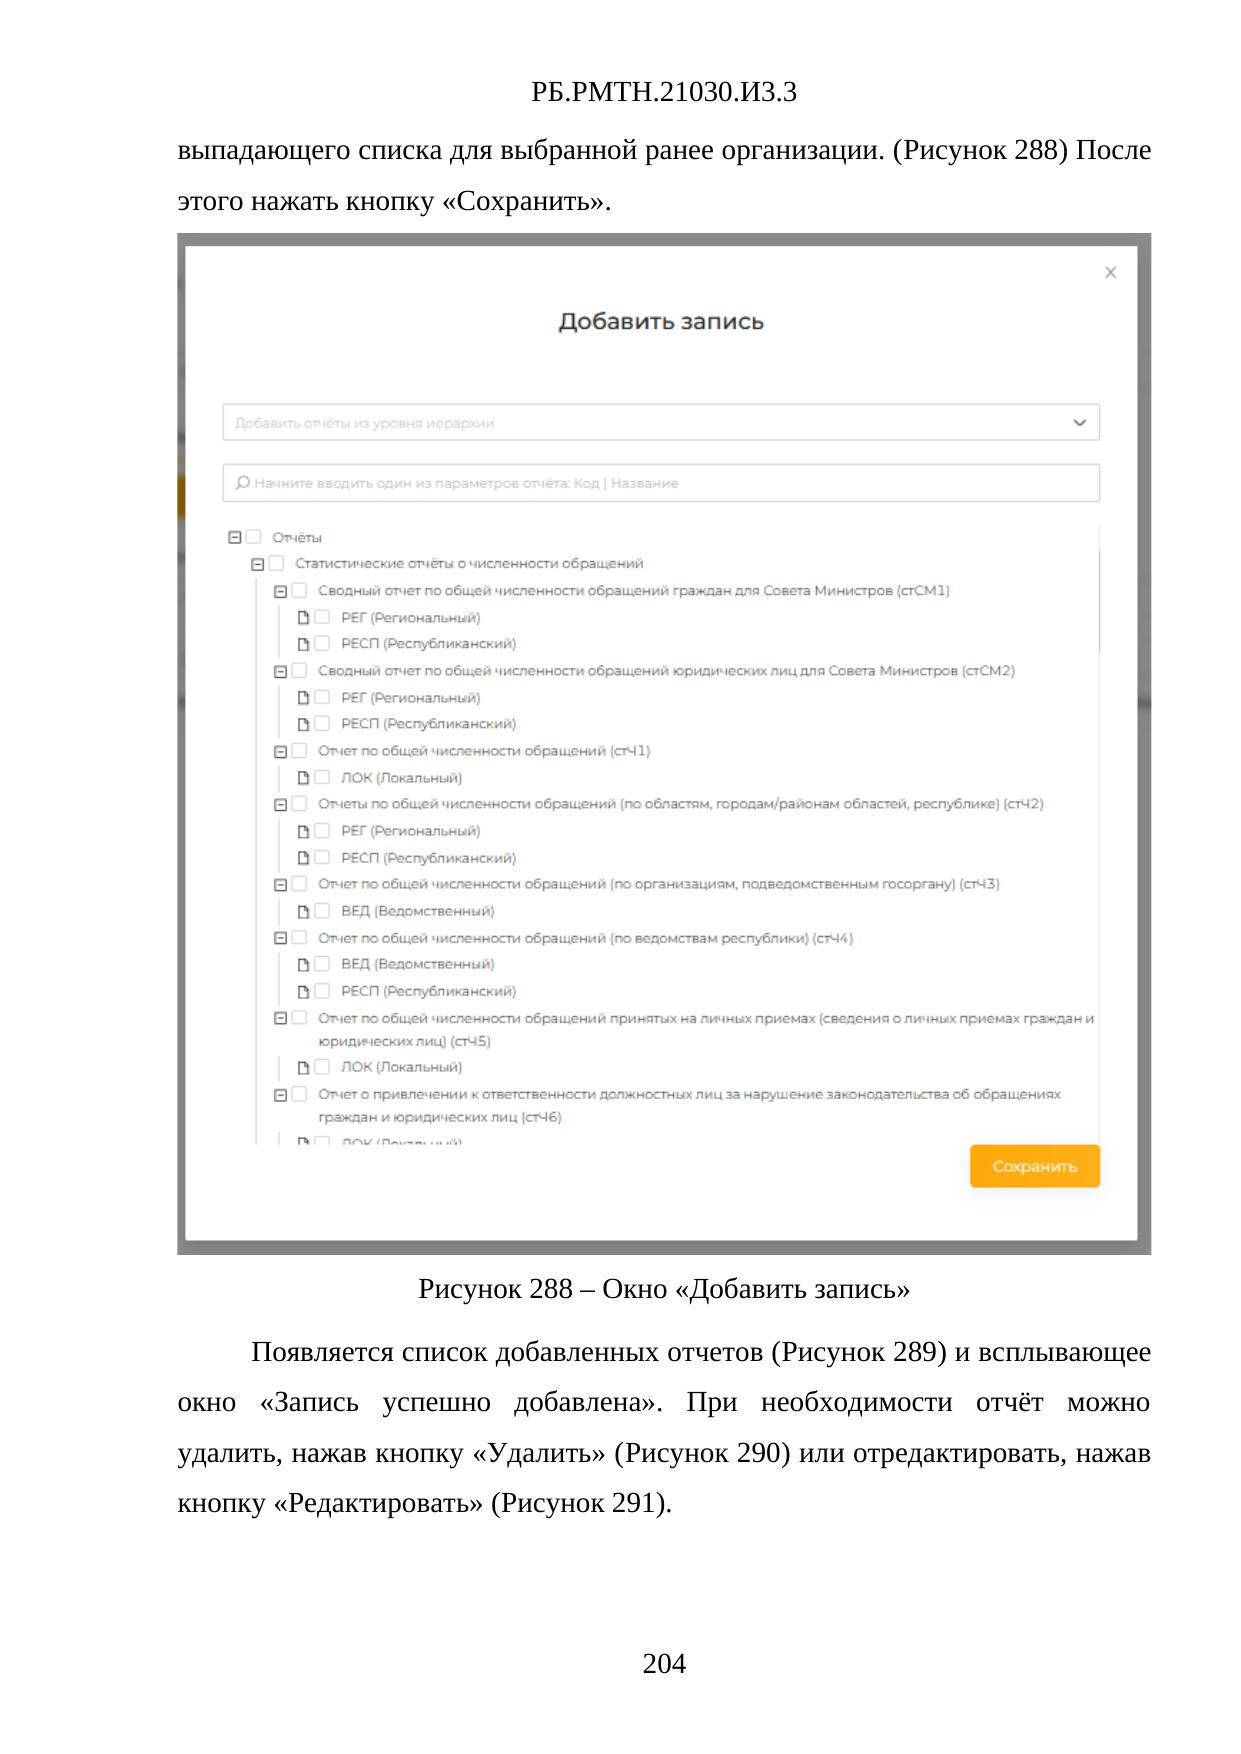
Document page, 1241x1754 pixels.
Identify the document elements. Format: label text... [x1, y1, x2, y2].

text Рисунок 288 – Окно «Добавить запись» [177, 1271, 1152, 1305]
text Появляется список добавленных отчетов (Рисунок 289) и всплывающее окно «Запись успешно добавлена». При необходимости отчёт можно удалить, нажав кнопку «Удалить» (Рисунок 290) или отредактировать, нажав кнопку «Редактировать» (Рисунок 291). [177, 1334, 1152, 1519]
picture [177, 233, 1152, 1255]
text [177, 132, 1152, 216]
